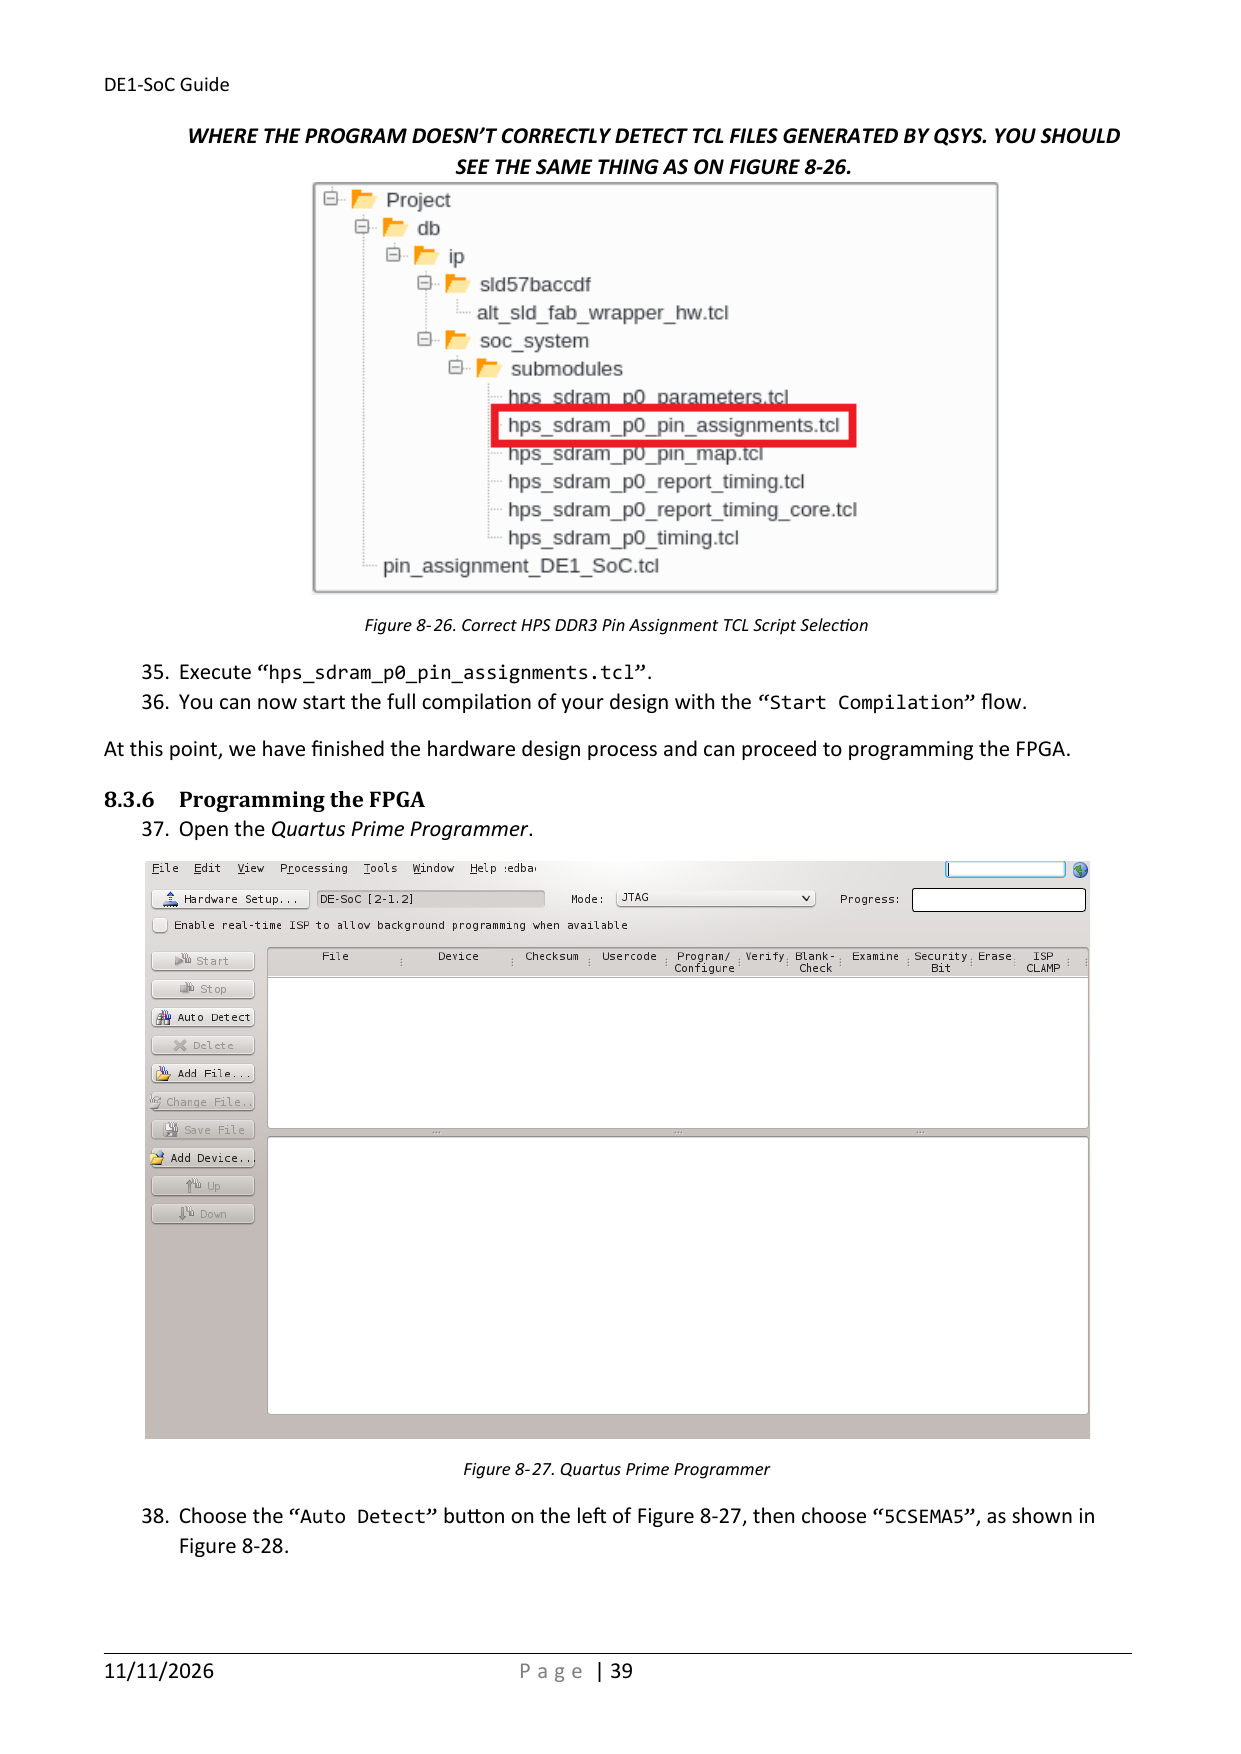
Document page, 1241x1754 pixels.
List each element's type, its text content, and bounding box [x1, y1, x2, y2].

list Execute “hps_sdram_p0_pin_assignments.tcl”. [141, 657, 1132, 685]
picture [311, 182, 999, 595]
list Open the Quartus Prime Programmer. [141, 814, 1132, 842]
picture [145, 861, 1091, 1439]
subtitle Programming the FPGA [103, 785, 1132, 812]
list You can now start the full compilation of your design with the “Start Compilation” flow. [141, 687, 1132, 715]
text At this point, we have finished the hardware design process and can proceed to programming the FPGA. [103, 734, 1132, 762]
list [178, 122, 1132, 180]
